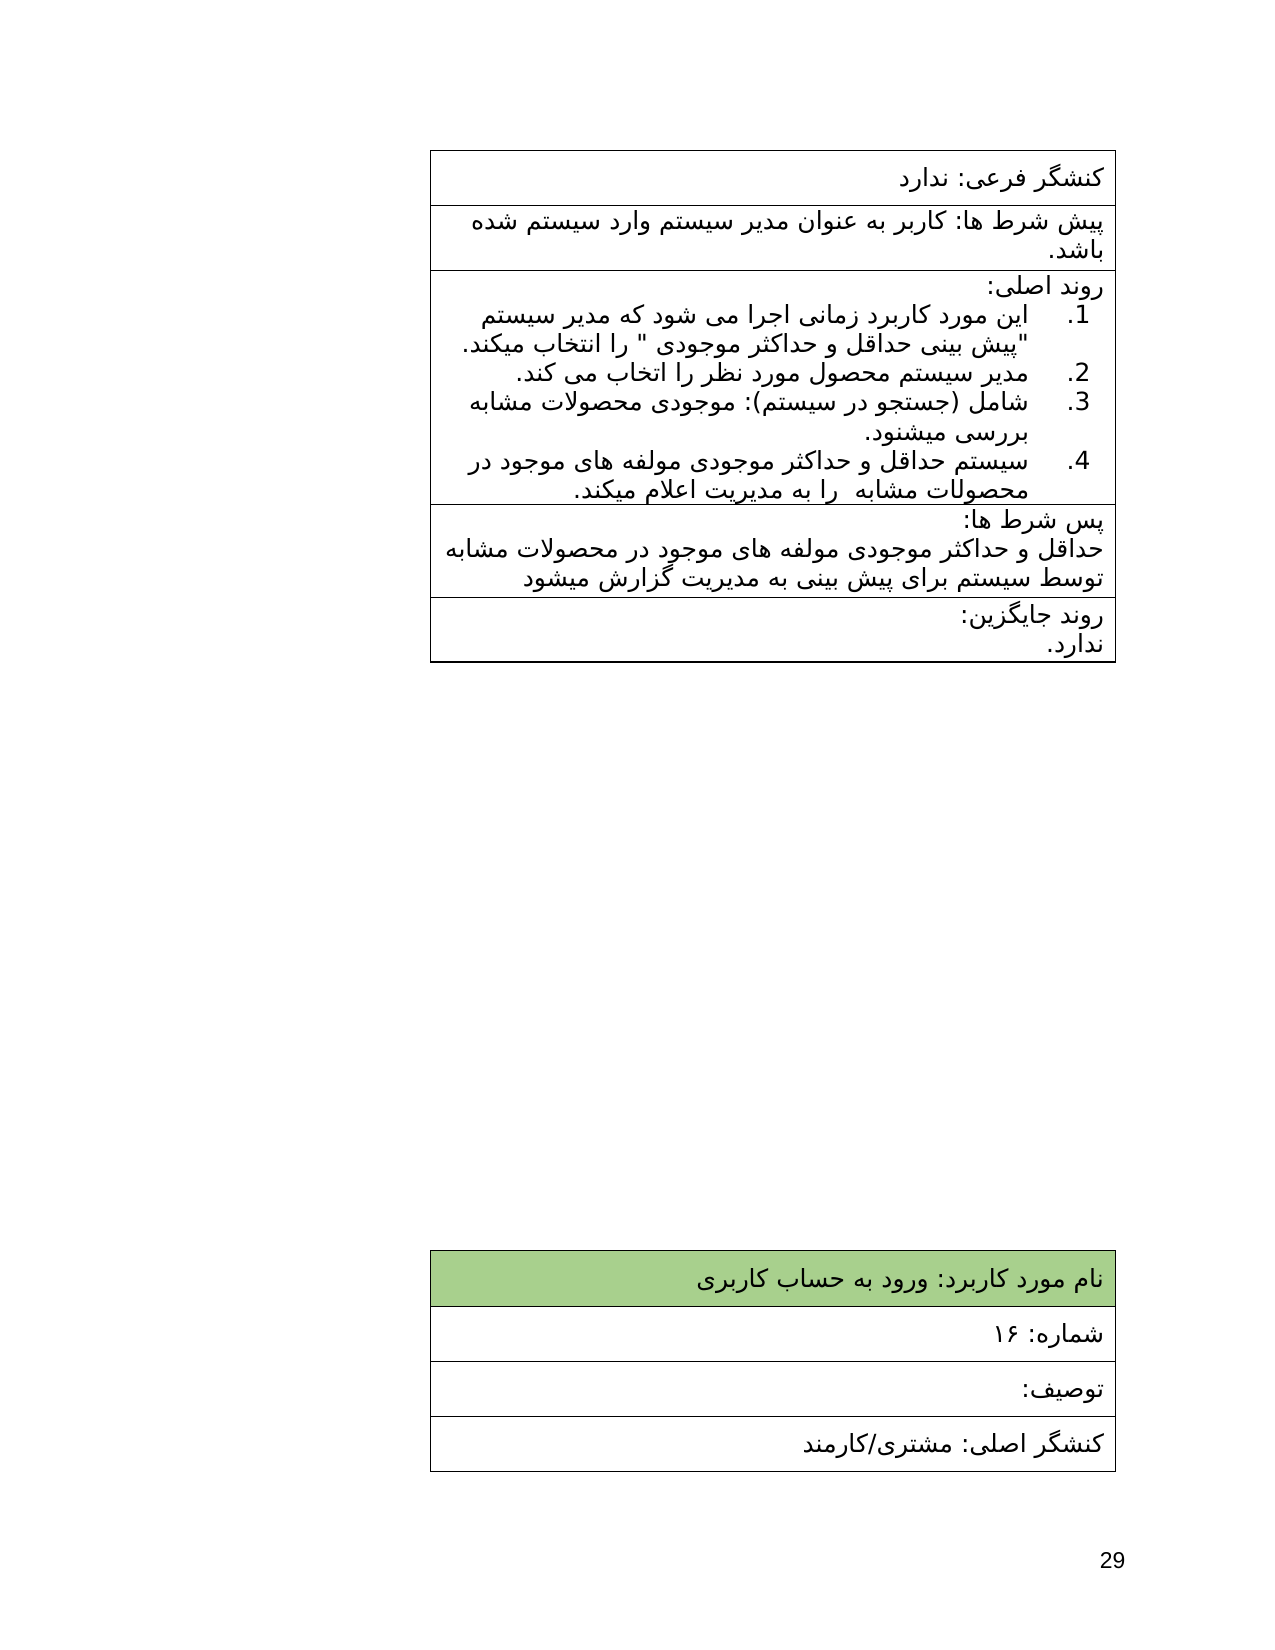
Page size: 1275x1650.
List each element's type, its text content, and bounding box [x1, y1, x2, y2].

table_cell توصیف: [431, 1362, 1115, 1416]
table_cell شماره: ۱۶ [431, 1307, 1115, 1361]
table_cell کنشگر اصلی: مشتری/کارمند [431, 1417, 1115, 1471]
table_cell روند اصلی: این مورد کاربرد زمانی اجرا می شود که مدیر سیستم "پیش بینی حداقل و حداکثر موجودی " را انتخاب میکند. مدیر سیستم محصول مورد نظر را اتخاب می کند. شامل (جستجو در سیستم): موجودی محصولات مشابه بررسی میشنود. سیستم حداقل و حداکثر موجودی مولفه های موجود در محصولات مشابه را به مدیریت اعلام میکند. [431, 271, 1115, 504]
table_cell کنشگر فرعی: ندارد [431, 151, 1115, 205]
table_header نام مورد کاربرد: ورود به حساب کاربری [431, 1251, 1115, 1306]
table_cell پیش شرط ها: کاربر به عنوان مدیر سیستم وارد سیستم شده باشد. [431, 206, 1115, 270]
table_cell پس شرط ها: حداقل و حداکثر موجودی مولفه های موجود در محصولات مشابه توسط سیستم برای پیش بینی به مدیریت گزارش میشود [431, 505, 1115, 597]
table_cell روند جایگزین: ندارد. [431, 598, 1115, 661]
